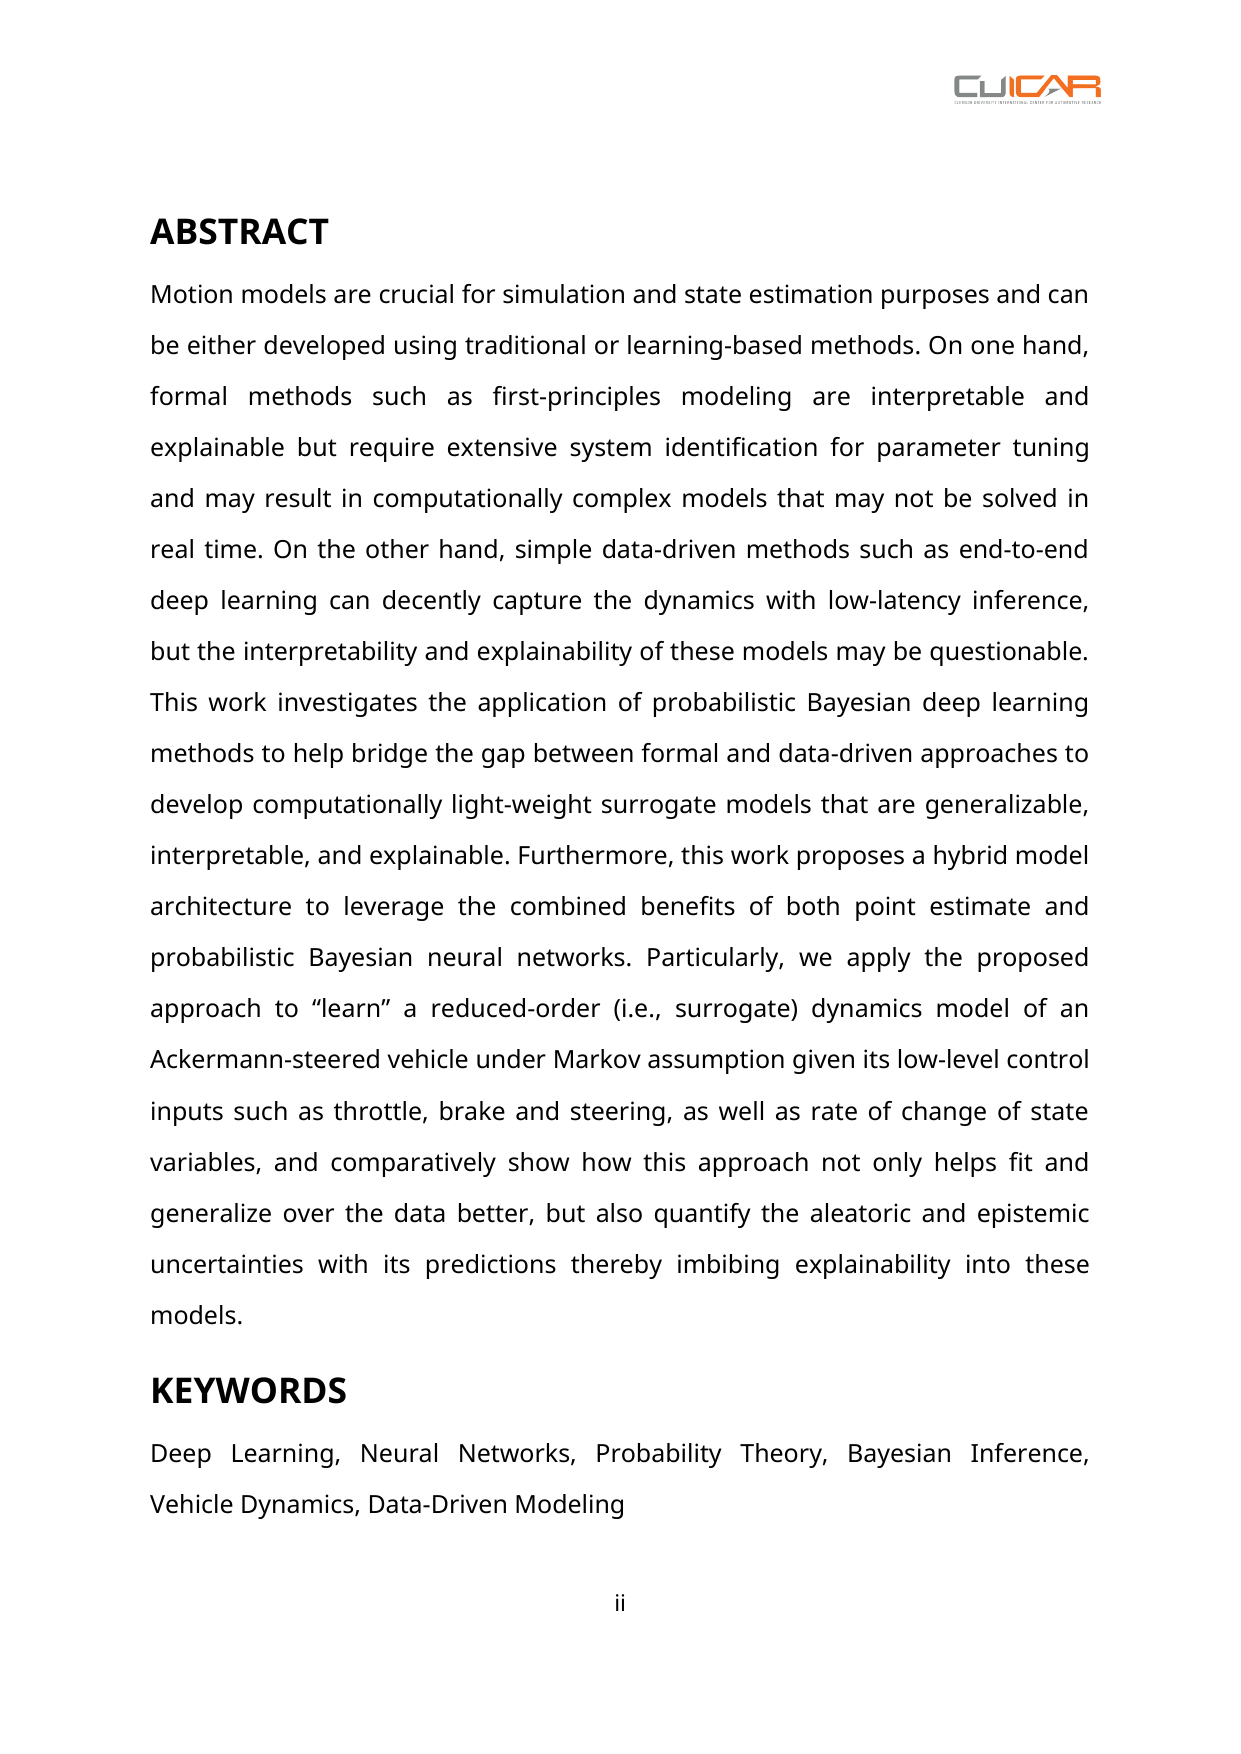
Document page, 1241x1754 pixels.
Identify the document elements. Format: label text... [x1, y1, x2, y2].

subtitle ABSTRACT [150, 207, 1103, 255]
subtitle KEYWORDS [150, 1366, 1103, 1414]
text Motion models are crucial for simulation and state estimation purposes and can be either developed using traditional or learning-based methods. On one hand, formal methods such as first-principles modeling are interpretable and explainable but require extensive system identification for parameter tuning and may result in computationally complex models that may not be solved in real time. On the other hand, simple data-driven methods such as end-to-end deep learning can decently capture the dynamics with low-latency inference, but the interpretability and explainability of these models may be questionable. This work investigates the application of probabilistic Bayesian deep learning methods to help bridge the gap between formal and data-driven approaches to develop computationally light-weight surrogate models that are generalizable, interpretable, and explainable. Furthermore, this work proposes a hybrid model architecture to leverage the combined benefits of both point estimate and probabilistic Bayesian neural networks. Particularly, we apply the proposed approach to “learn” a reduced-order (i.e., surrogate) dynamics model of an Ackermann-steered vehicle under Markov assumption given its low-level control inputs such as throttle, brake and steering, as well as rate of change of state variables, and comparatively show how this approach not only helps fit and generalize over the data better, but also quantify the aleatoric and epistemic uncertainties with its predictions thereby imbibing explainability into these models. [150, 276, 1091, 1331]
picture [952, 73, 1103, 106]
text Deep Learning, Neural Networks, Probability Theory, Bayesian Inference, Vehicle Dynamics, Data-Driven Modeling [150, 1435, 1091, 1520]
